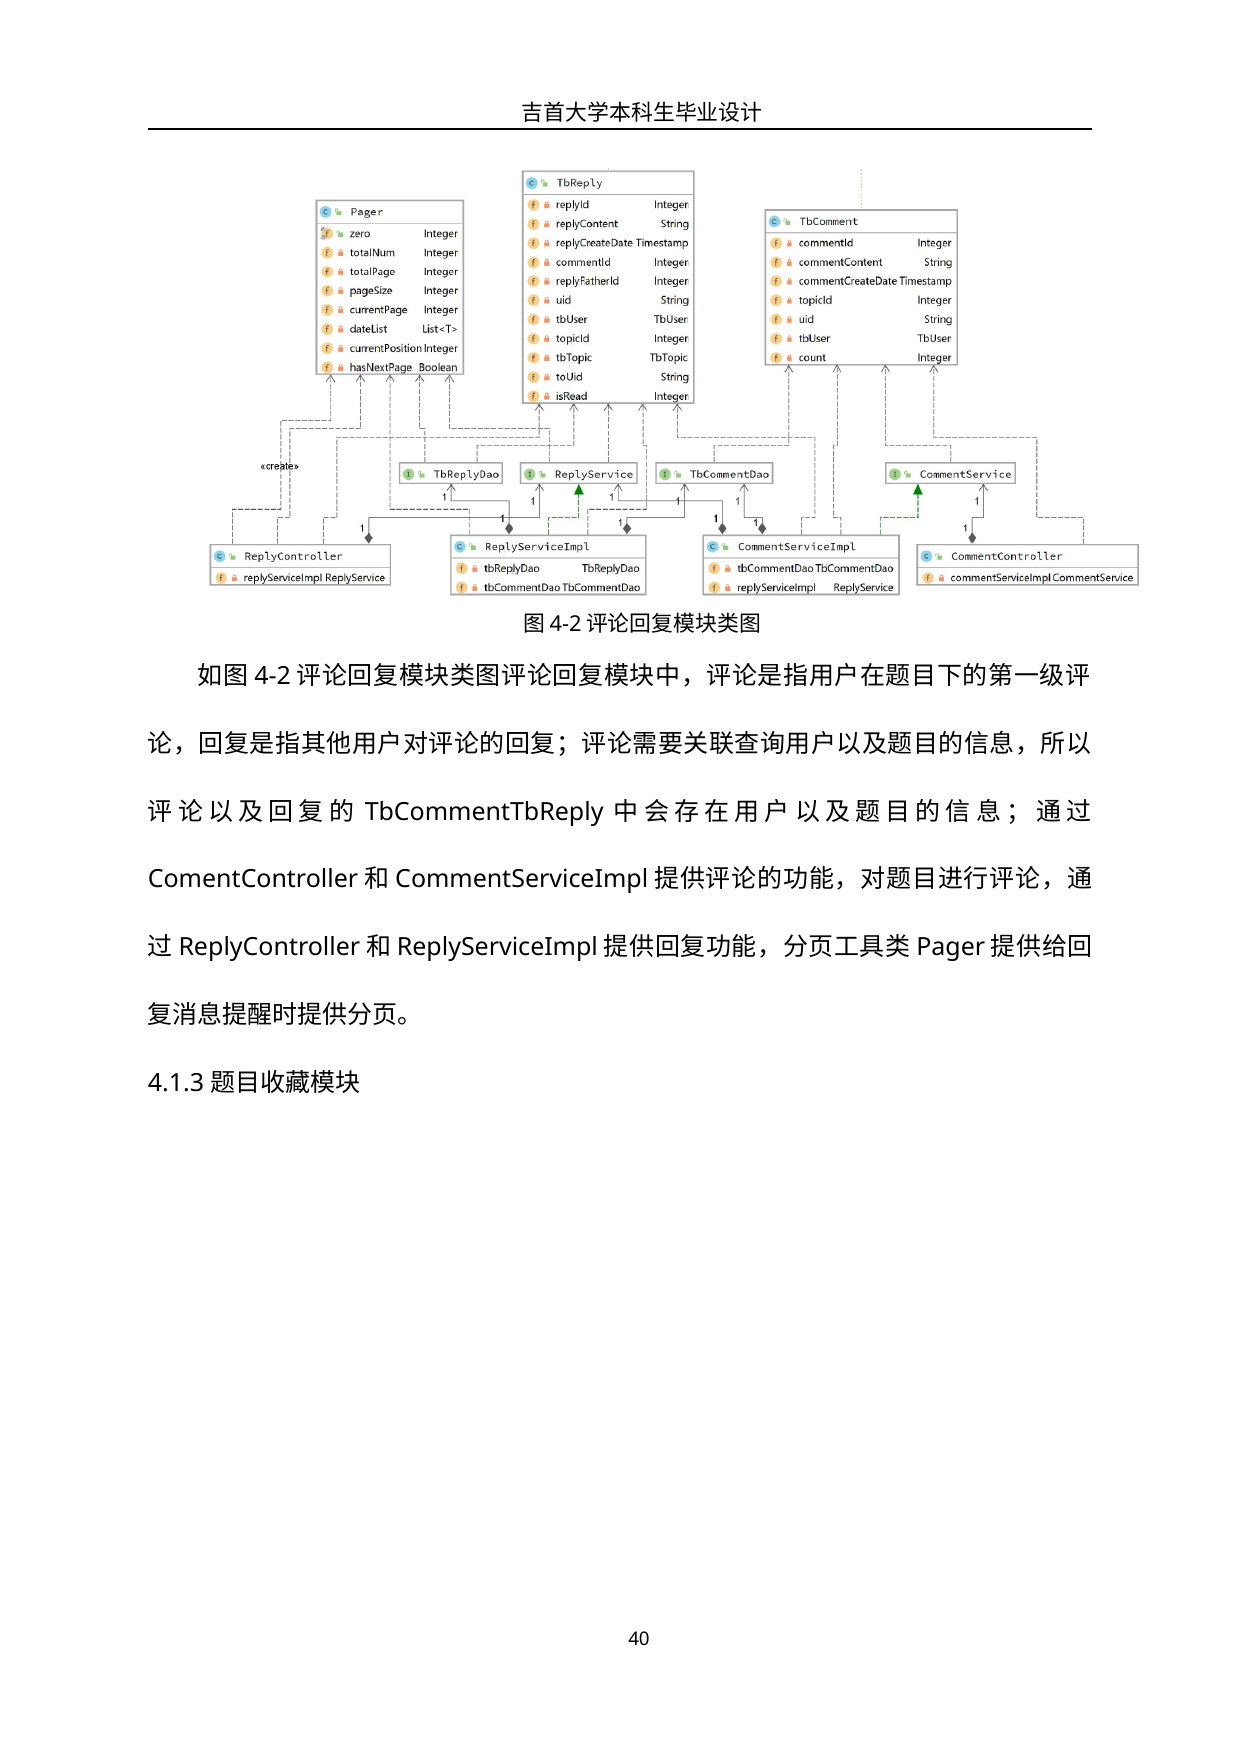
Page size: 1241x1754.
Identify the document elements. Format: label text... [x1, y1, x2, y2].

text 如图4-2评论回复模块类图评论回复模块中，评论是指用户在题目下的第一级评论，回复是指其他用户对评论的回复；评论需要关联查询用户以及题目的信息，所以评论以及回复的TbCommentTbReply中会存在用户以及题目的信息；通过ComentController和CommentServiceImpl提供评论的功能，对题目进行评论，通过ReplyController和ReplyServiceImpl提供回复功能，分页工具类Pager提供给回复消息提醒时提供分页。 [148, 639, 1092, 1047]
picture [197, 168, 1143, 601]
text 4.1.3 题目收藏模块 [148, 1047, 1092, 1115]
text 图4-2评论回复模块类图 [148, 605, 1092, 639]
